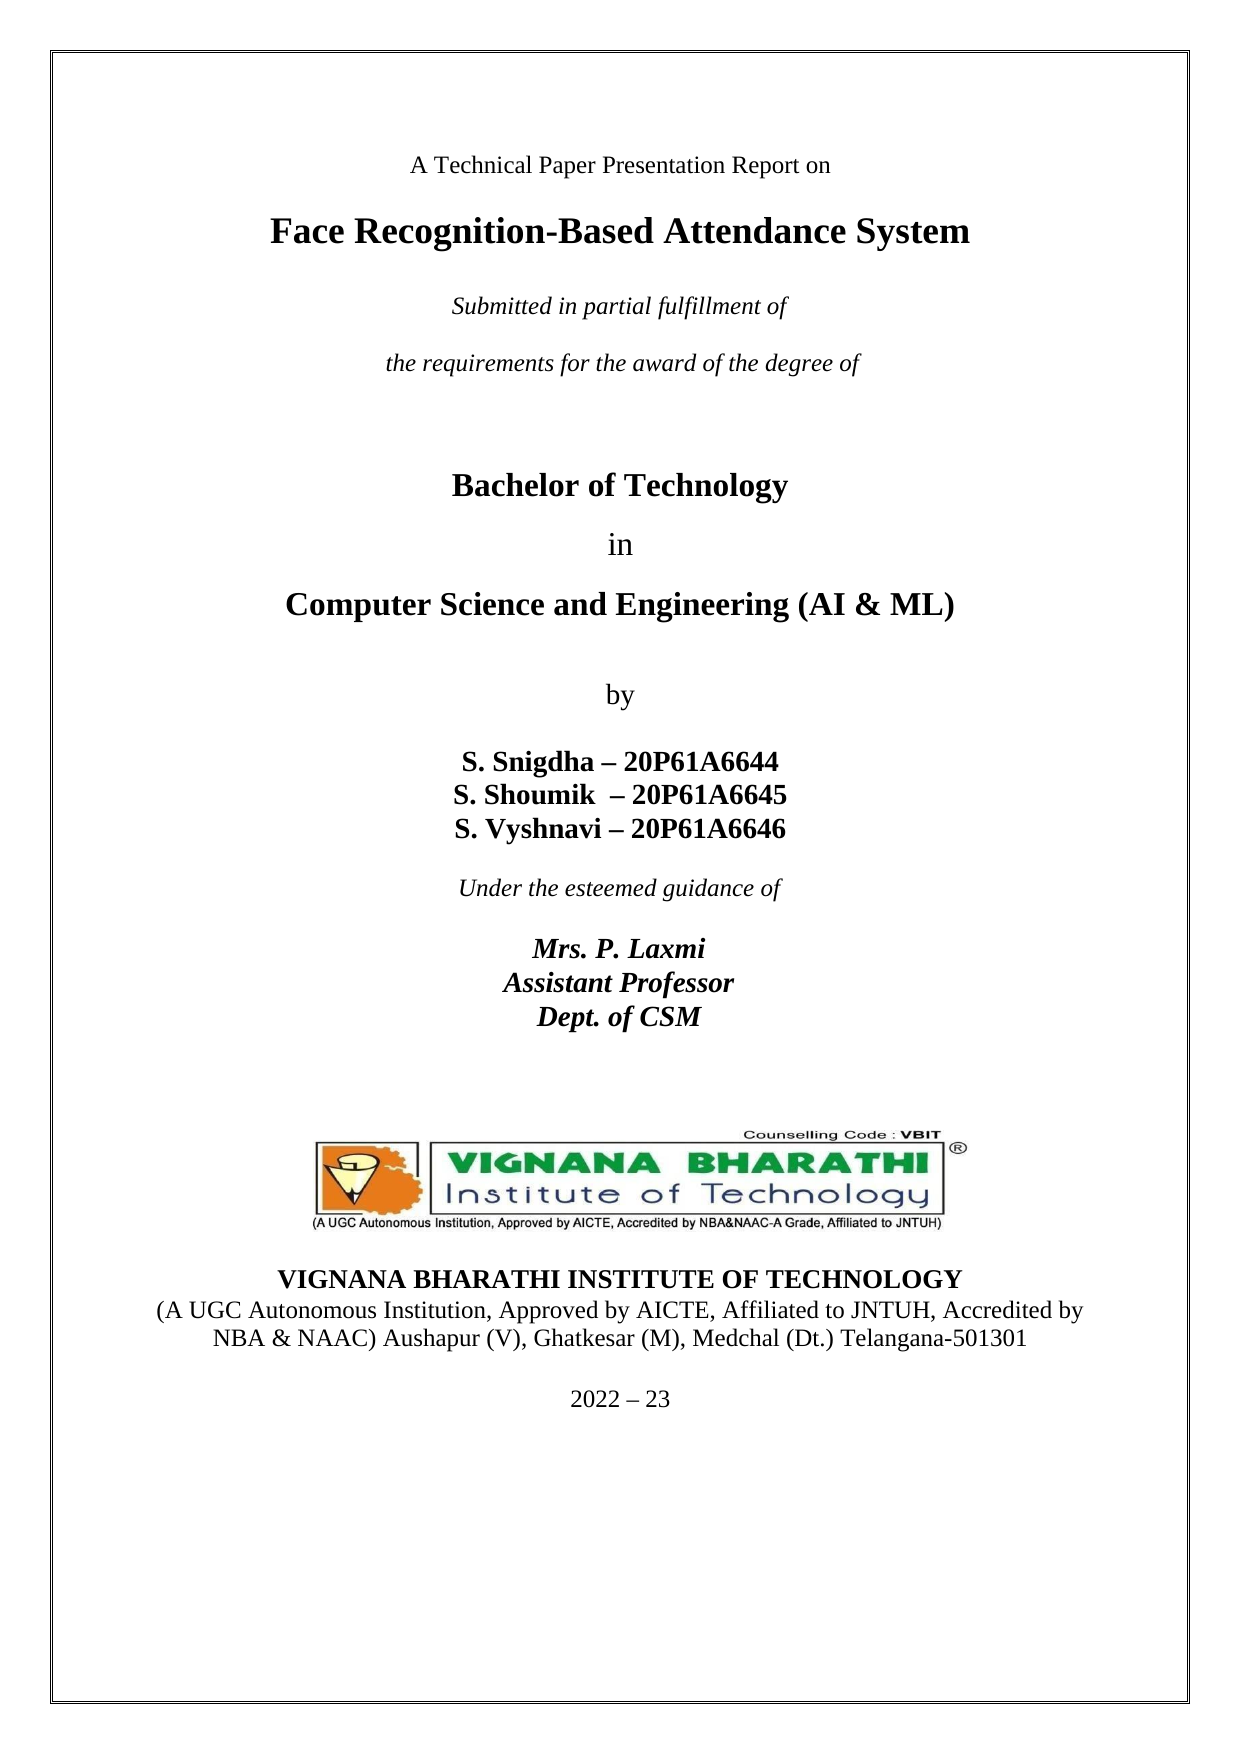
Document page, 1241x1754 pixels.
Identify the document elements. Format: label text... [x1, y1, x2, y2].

text S. Vyshnavi – 20P61A6646 [150, 811, 1090, 844]
text by [150, 677, 1090, 710]
text Assistant Professor [150, 965, 1090, 998]
text in [150, 524, 1090, 563]
text Face Recognition-Based Attendance System [150, 208, 1090, 251]
text Dept. of CSM [150, 999, 1090, 1032]
text S. Snigdha – 20P61A6644 [150, 744, 1090, 777]
text A Technical Paper Presentation Report on [150, 150, 1090, 179]
text 2022 – 23 [150, 1384, 1090, 1412]
text Computer Science and Engineering (AI & ML) [150, 584, 1090, 622]
text Under the esteemed guidance of [150, 873, 1090, 902]
text Submitted in partial fulfillment of [150, 291, 1090, 319]
text VIGNANA BHARATHI INSTITUTE OF TECHNOLOGY [150, 1264, 1090, 1295]
text Mrs. P. Laxmi [150, 931, 1090, 964]
text the requirements for the award of the degree of [150, 348, 1090, 377]
text (A UGC Autonomous Institution, Approved by AICTE, Affiliated to JNTUH, Accredited by NBA & NAAC) Aushapur (V), Ghatkesar (M), Medchal (Dt.) Telangana-501301 [150, 1295, 1090, 1352]
text Bachelor of Technology [150, 465, 1090, 503]
text S. Shoumik – 20P61A6645 [150, 777, 1090, 811]
picture [312, 1130, 970, 1232]
